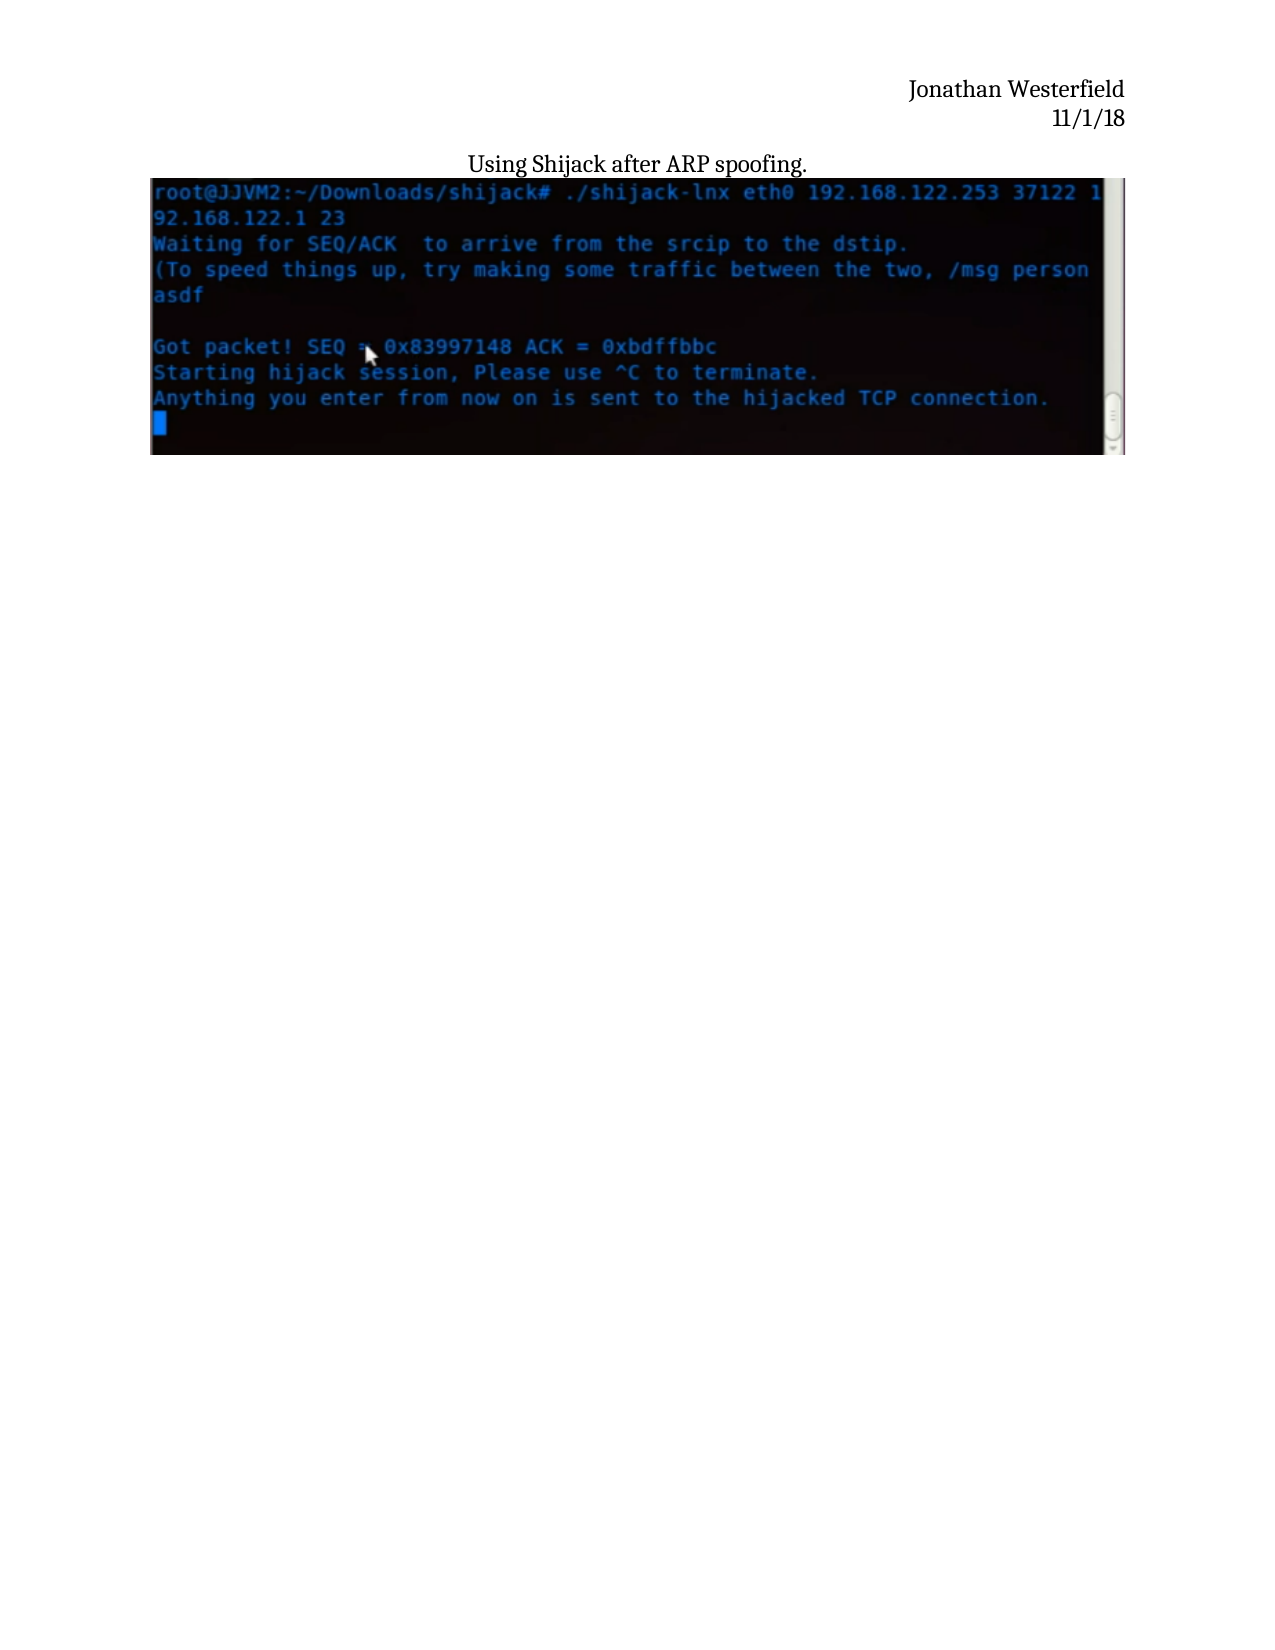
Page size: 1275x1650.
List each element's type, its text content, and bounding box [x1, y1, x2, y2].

picture [150, 178, 1125, 455]
text Using Shijack after ARP spoofing. [150, 150, 1125, 178]
